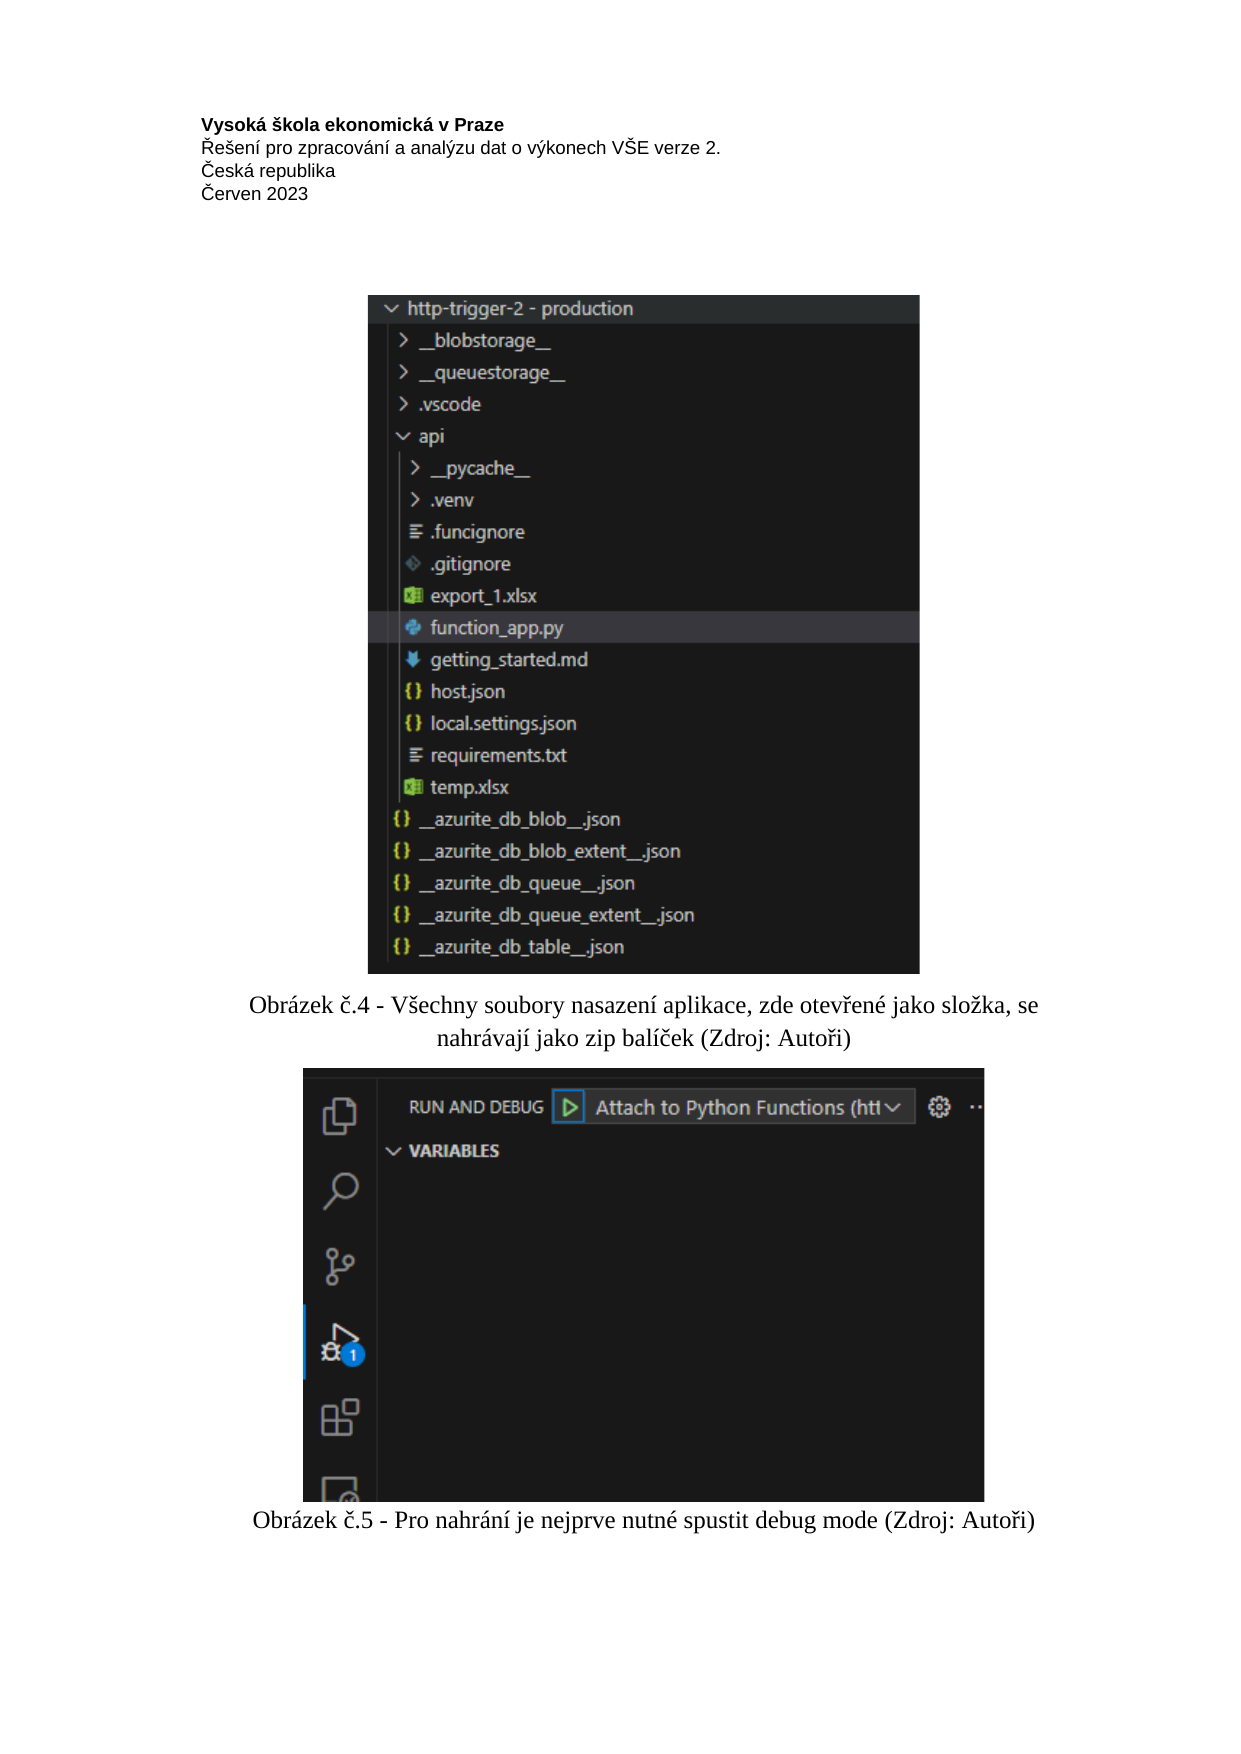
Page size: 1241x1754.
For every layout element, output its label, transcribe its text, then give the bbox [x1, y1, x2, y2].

picture [367, 295, 920, 974]
text Obrázek č.4 - Všechny soubory nasazení aplikace, zde otevřené jako složka, se nahrávají jako zip balíček (Zdroj: Autoři) [201, 990, 1087, 1052]
picture [303, 1068, 985, 1502]
